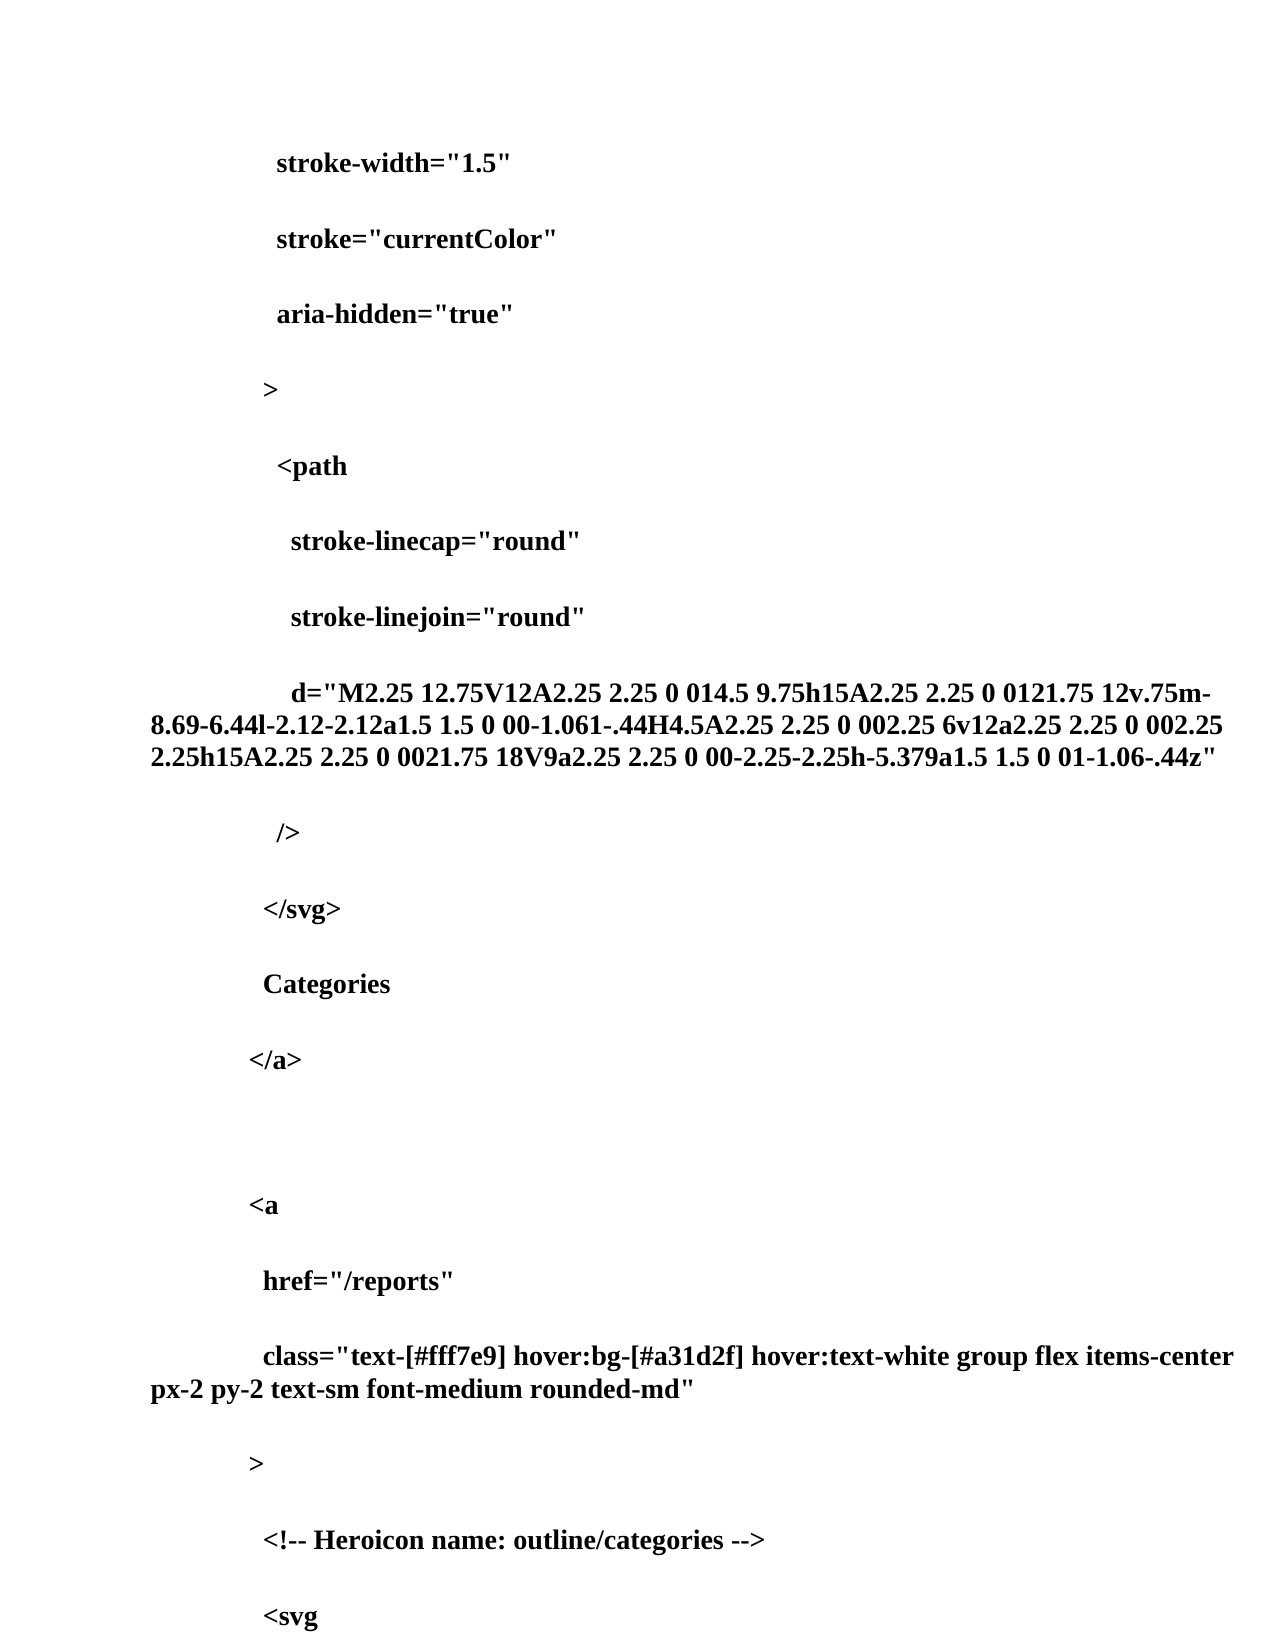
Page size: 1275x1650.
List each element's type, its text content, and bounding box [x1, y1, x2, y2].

text > [150, 373, 1255, 406]
text stroke-linecap="round" [150, 524, 1255, 557]
text /> [150, 816, 1255, 848]
text <svg [150, 1599, 1255, 1631]
text > [150, 1447, 1255, 1480]
text <a [150, 1188, 1255, 1221]
text </a> [150, 1043, 1255, 1075]
text href="/reports" [150, 1264, 1255, 1296]
text stroke="currentColor" [150, 222, 1255, 254]
text class="text-[#fff7e9] hover:bg-[#a31d2f] hover:text-white group flex items-center px-2 py-2 text-sm font-medium rounded-md" [150, 1339, 1255, 1404]
text </svg> [150, 892, 1255, 924]
text stroke-width="1.5" [150, 146, 1255, 179]
text <path [150, 449, 1255, 481]
text <!-- Heroicon name: outline/categories --> [150, 1523, 1255, 1556]
text d="M2.25 12.75V12A2.25 2.25 0 014.5 9.75h15A2.25 2.25 0 0121.75 12v.75m-8.69-6.44l-2.12-2.12a1.5 1.5 0 00-1.061-.44H4.5A2.25 2.25 0 002.25 6v12a2.25 2.25 0 002.25 2.25h15A2.25 2.25 0 0021.75 18V9a2.25 2.25 0 00-2.25-2.25h-5.379a1.5 1.5 0 01-1.06-.44z" [150, 676, 1255, 773]
text Categories [150, 967, 1255, 1000]
text aria-hidden="true" [150, 298, 1255, 330]
text stroke-linejoin="round" [150, 600, 1255, 632]
